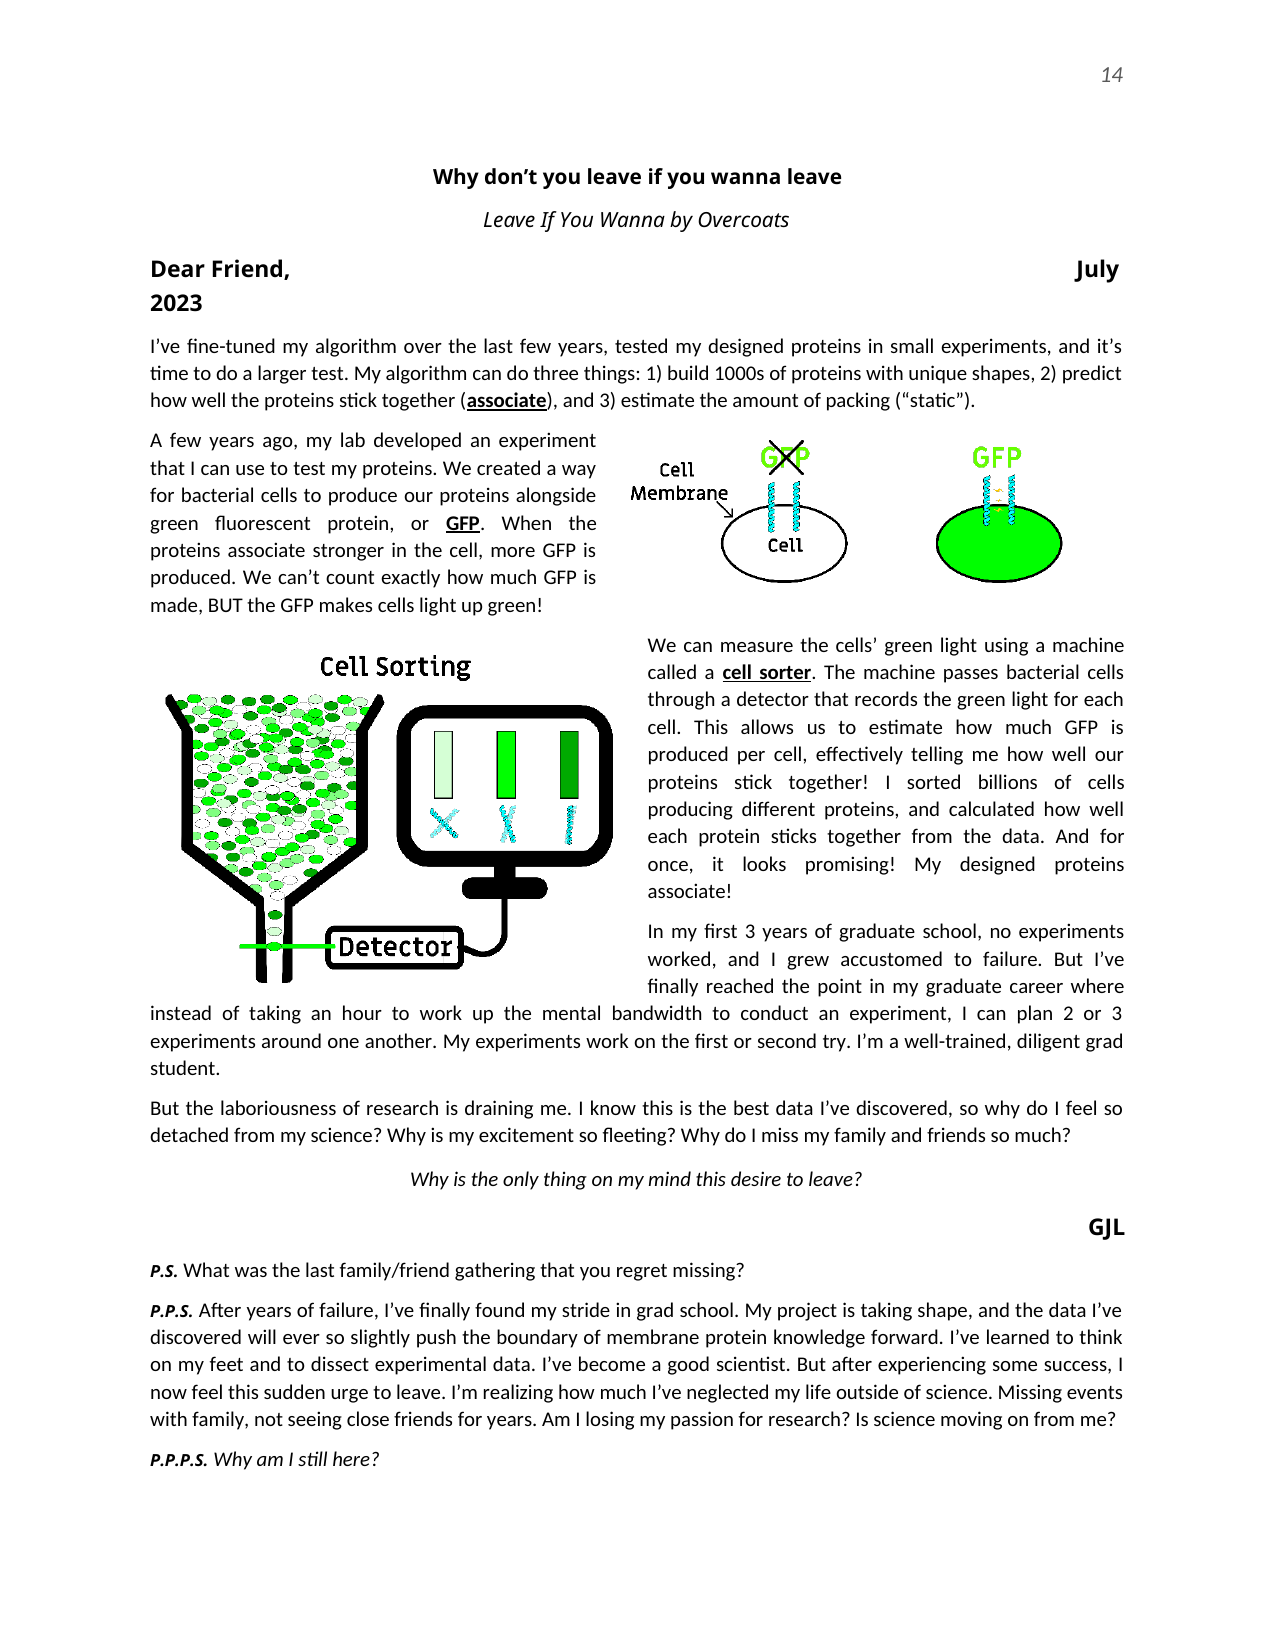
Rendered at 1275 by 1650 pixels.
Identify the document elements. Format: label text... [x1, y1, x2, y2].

picture [150, 639, 629, 996]
text Leave If You Wanna by Overcoats [150, 206, 1125, 234]
text P.P.S. After years of failure, I’ve finally found my stride in grad school. My project is taking shape, and the data I’ve discovered will ever so slightly push the boundary of membrane protein knowledge forward. I’ve learned to think on my feet and to dissect experimental data. I’ve become a good scientist. But after experiencing some success, I now feel this sudden urge to leave. I’m realizing how much I’ve neglected my life outside of science. Missing events with family, not seeing close friends for years. Am I losing my passion for research? Is science moving on from me? [150, 1297, 1125, 1432]
text GJL [150, 1211, 1125, 1242]
picture [615, 429, 1125, 608]
text P.S. What was the last family/friend gathering that you regret missing? [150, 1257, 1125, 1282]
text Why is the only thing on my mind this desire to leave? [150, 1167, 1125, 1192]
text Dear Friend, July 2023 [150, 253, 1125, 318]
text But the laboriousness of research is draining me. I know this is the best data I’ve discovered, so why do I feel so detached from my science? Why is my excitement so fleeting? Why do I miss my family and friends so much? [150, 1095, 1125, 1148]
text In my first 3 years of graduate school, no experiments worked, and I grew accustomed to failure. But I’ve finally reached the point in my graduate career where instead of taking an hour to work up the mental bandwidth to conduct an experiment, I can plan 2 or 3 experiments around one another. My experiments work on the first or second try. I’m a well-trained, diligent grad student. [150, 918, 1125, 1081]
text P.P.P.S. Why am I still here? [150, 1446, 1125, 1472]
text We can measure the cells’ green light using a machine called a cell sorter. The machine passes bacterial cells through a detector that records the green light for each cell. This allows us to estimate how much GFP is produced per cell, effectively telling me how well our proteins stick together! I sorted billions of cells producing different proteins, and calculated how well each protein sticks together from the data. And for once, it looks promising! My designed proteins associate! [150, 632, 1125, 904]
text I’ve fine-tuned my algorithm over the last few years, tested my designed proteins in small experiments, and it’s time to do a larger test. My algorithm can do three things: 1) build 1000s of proteins with unique shapes, 2) predict how well the proteins stick together (associate), and 3) estimate the amount of packing (“static”). [150, 333, 1125, 413]
text Why don’t you leave if you wanna leave [150, 162, 1125, 191]
